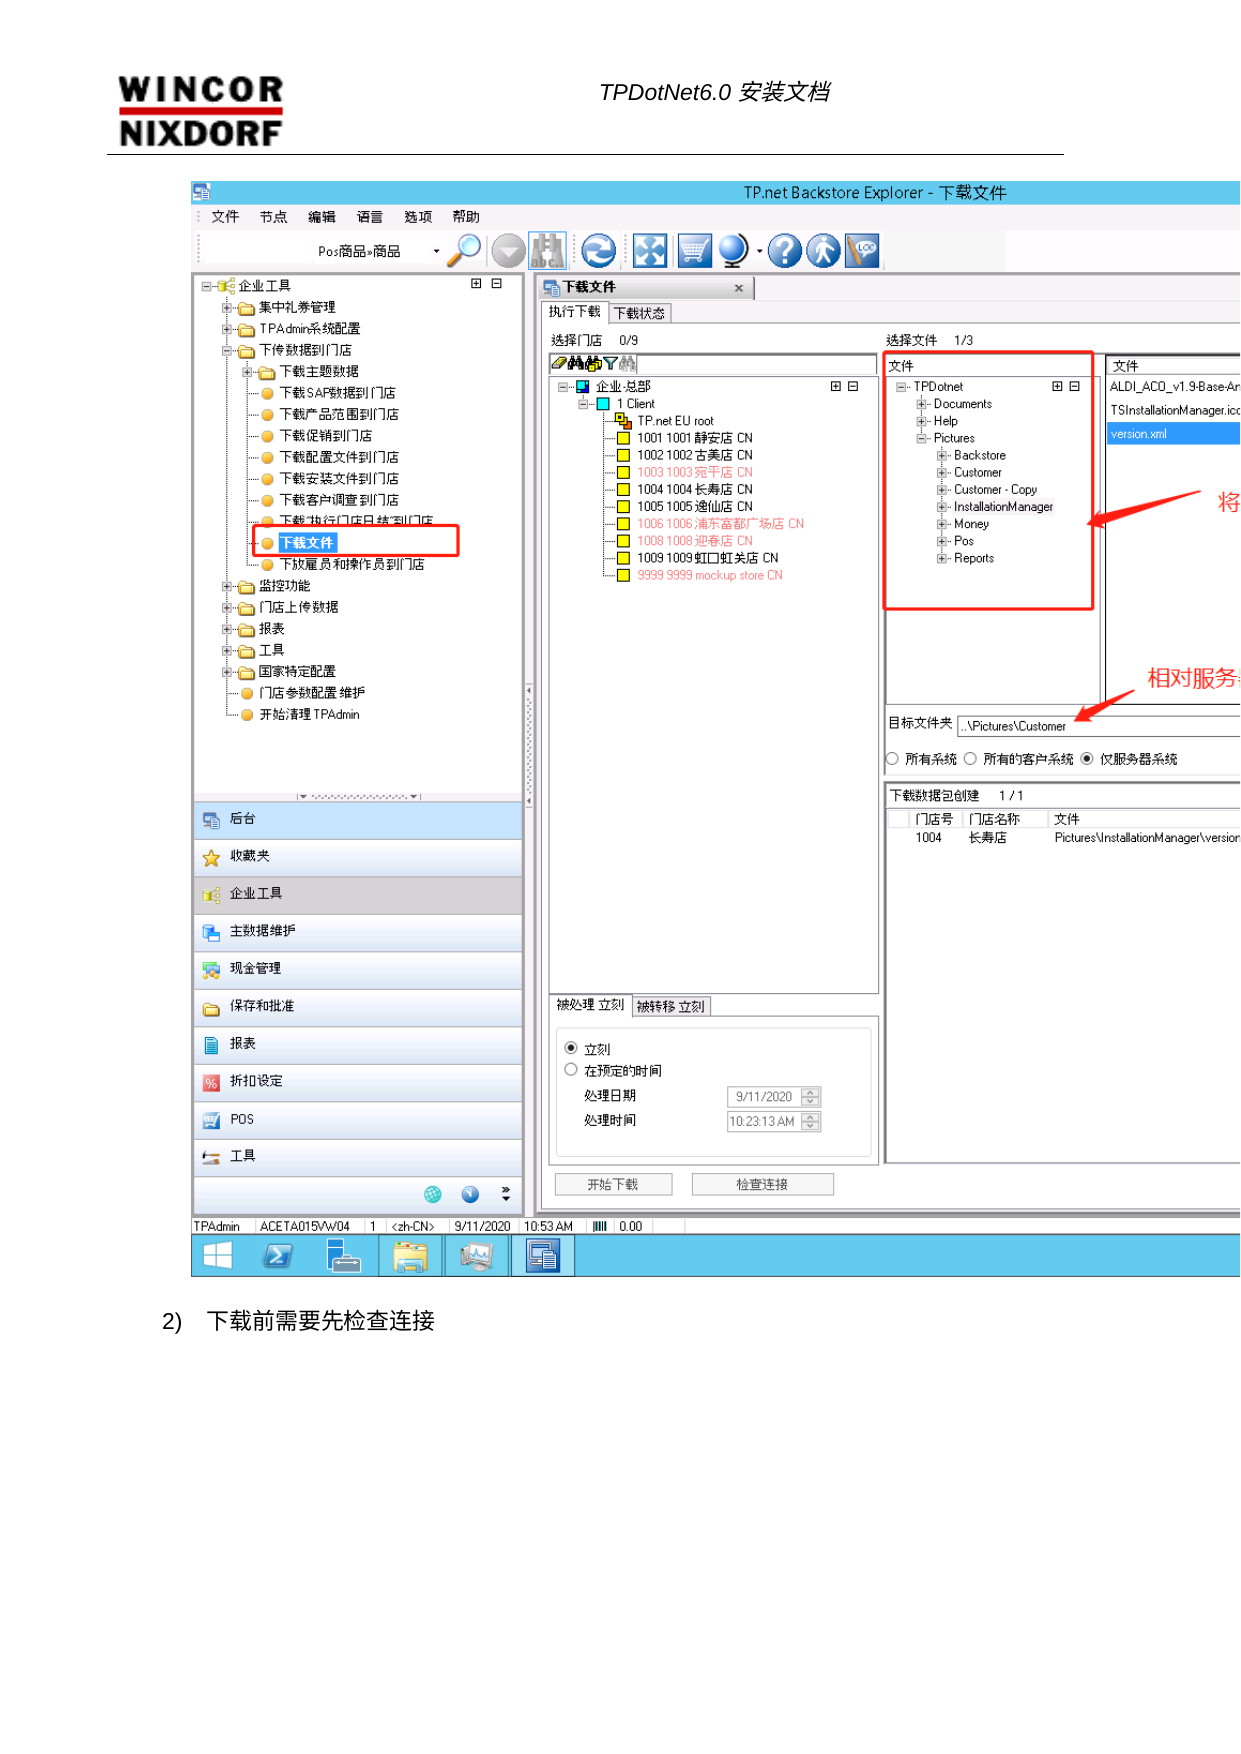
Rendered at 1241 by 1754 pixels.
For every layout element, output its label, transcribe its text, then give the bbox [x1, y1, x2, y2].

list 下载前需要先检查连接 [162, 1303, 1053, 1336]
picture [191, 181, 1241, 1277]
picture [118, 73, 287, 154]
